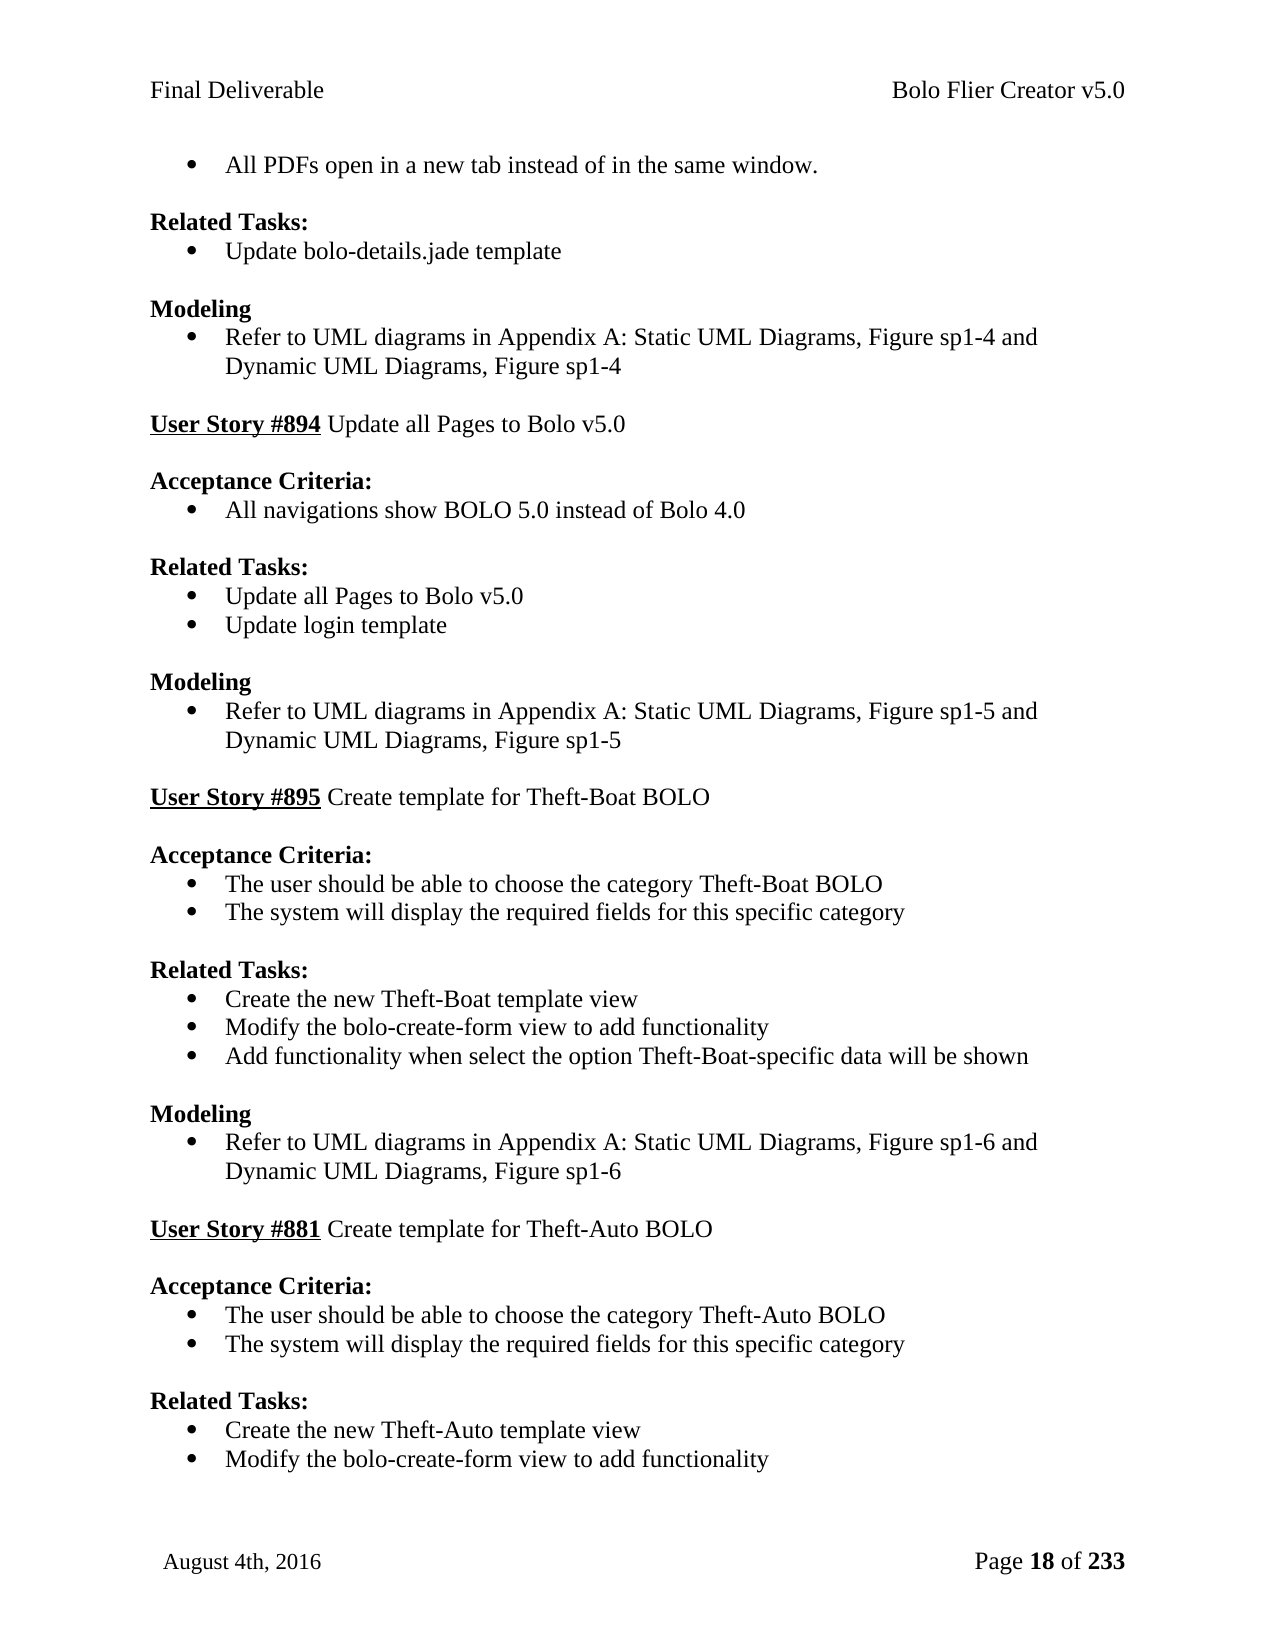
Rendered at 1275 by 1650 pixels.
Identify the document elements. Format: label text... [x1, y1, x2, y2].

list Create the new Theft-Auto template view [187, 1415, 1125, 1444]
list Update all Pages to Bolo v5.0 [187, 581, 1125, 610]
list Refer to UML diagrams in Appendix A: Static UML Diagrams, Figure sp1-6 and Dynamic UML Diagrams, Figure sp1-6 [187, 1127, 1125, 1185]
text Modeling [150, 294, 1125, 322]
list Update login template [187, 610, 1125, 639]
list The user should be able to choose the category Theft-Auto BOLO [187, 1300, 1125, 1329]
text User Story #894 Update all Pages to Bolo v5.0 [150, 409, 1125, 437]
list The system will display the required fields for this specific category [187, 1329, 1125, 1357]
list Modify the bolo-create-form view to add functionality [187, 1444, 1125, 1472]
text Acceptance Criteria: [150, 1271, 1125, 1300]
text Related Tasks: [150, 552, 1125, 581]
text Modeling [150, 667, 1125, 696]
text User Story #895 Create template for Theft-Boat BOLO [150, 782, 1125, 811]
text Acceptance Criteria: [150, 466, 1125, 495]
list The user should be able to choose the category Theft-Boat BOLO [187, 869, 1125, 897]
text User Story #881 Create template for Theft-Auto BOLO [150, 1214, 1125, 1242]
list Refer to UML diagrams in Appendix A: Static UML Diagrams, Figure sp1-5 and Dynamic UML Diagrams, Figure sp1-5 [187, 696, 1125, 754]
list All navigations show BOLO 5.0 instead of Bolo 4.0 [187, 495, 1125, 524]
text Modeling [150, 1099, 1125, 1127]
list Update bolo-details.jade template [187, 236, 1125, 265]
text Related Tasks: [150, 207, 1125, 236]
list Add functionality when select the option Theft-Boat-specific data will be shown [187, 1041, 1125, 1070]
list Create the new Theft-Boat template view [187, 984, 1125, 1012]
list All PDFs open in a new tab instead of in the same window. [187, 150, 1125, 179]
list The system will display the required fields for this specific category [187, 897, 1125, 926]
text Acceptance Criteria: [150, 840, 1125, 869]
text Related Tasks: [150, 955, 1125, 984]
list Refer to UML diagrams in Appendix A: Static UML Diagrams, Figure sp1-4 and Dynamic UML Diagrams, Figure sp1-4 [187, 322, 1125, 380]
text Related Tasks: [150, 1386, 1125, 1415]
list Modify the bolo-create-form view to add functionality [187, 1012, 1125, 1041]
